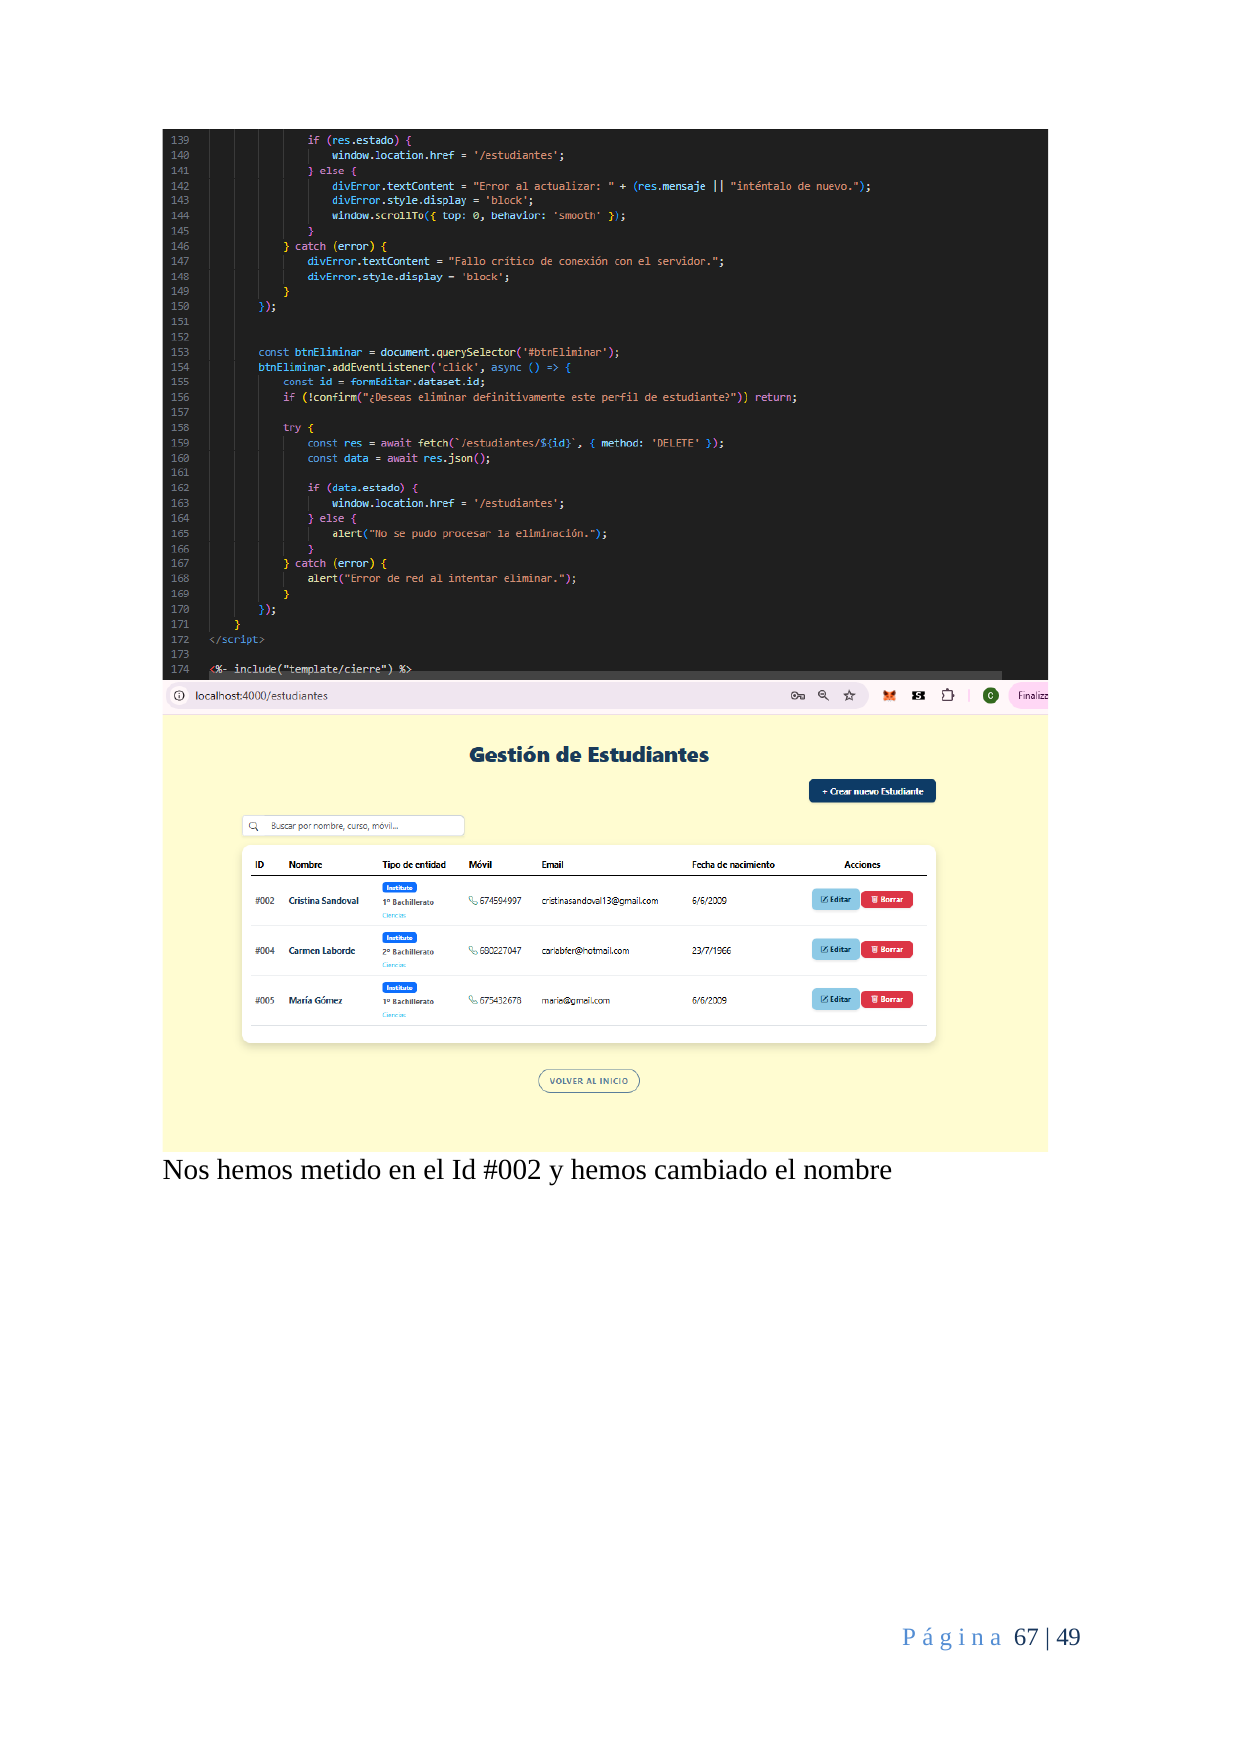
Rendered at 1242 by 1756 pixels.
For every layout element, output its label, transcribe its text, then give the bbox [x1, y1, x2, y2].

picture [162, 129, 1049, 1152]
text Nos hemos metido en el Id #002 y hemos cambiado el nombre [162, 1152, 1138, 1185]
